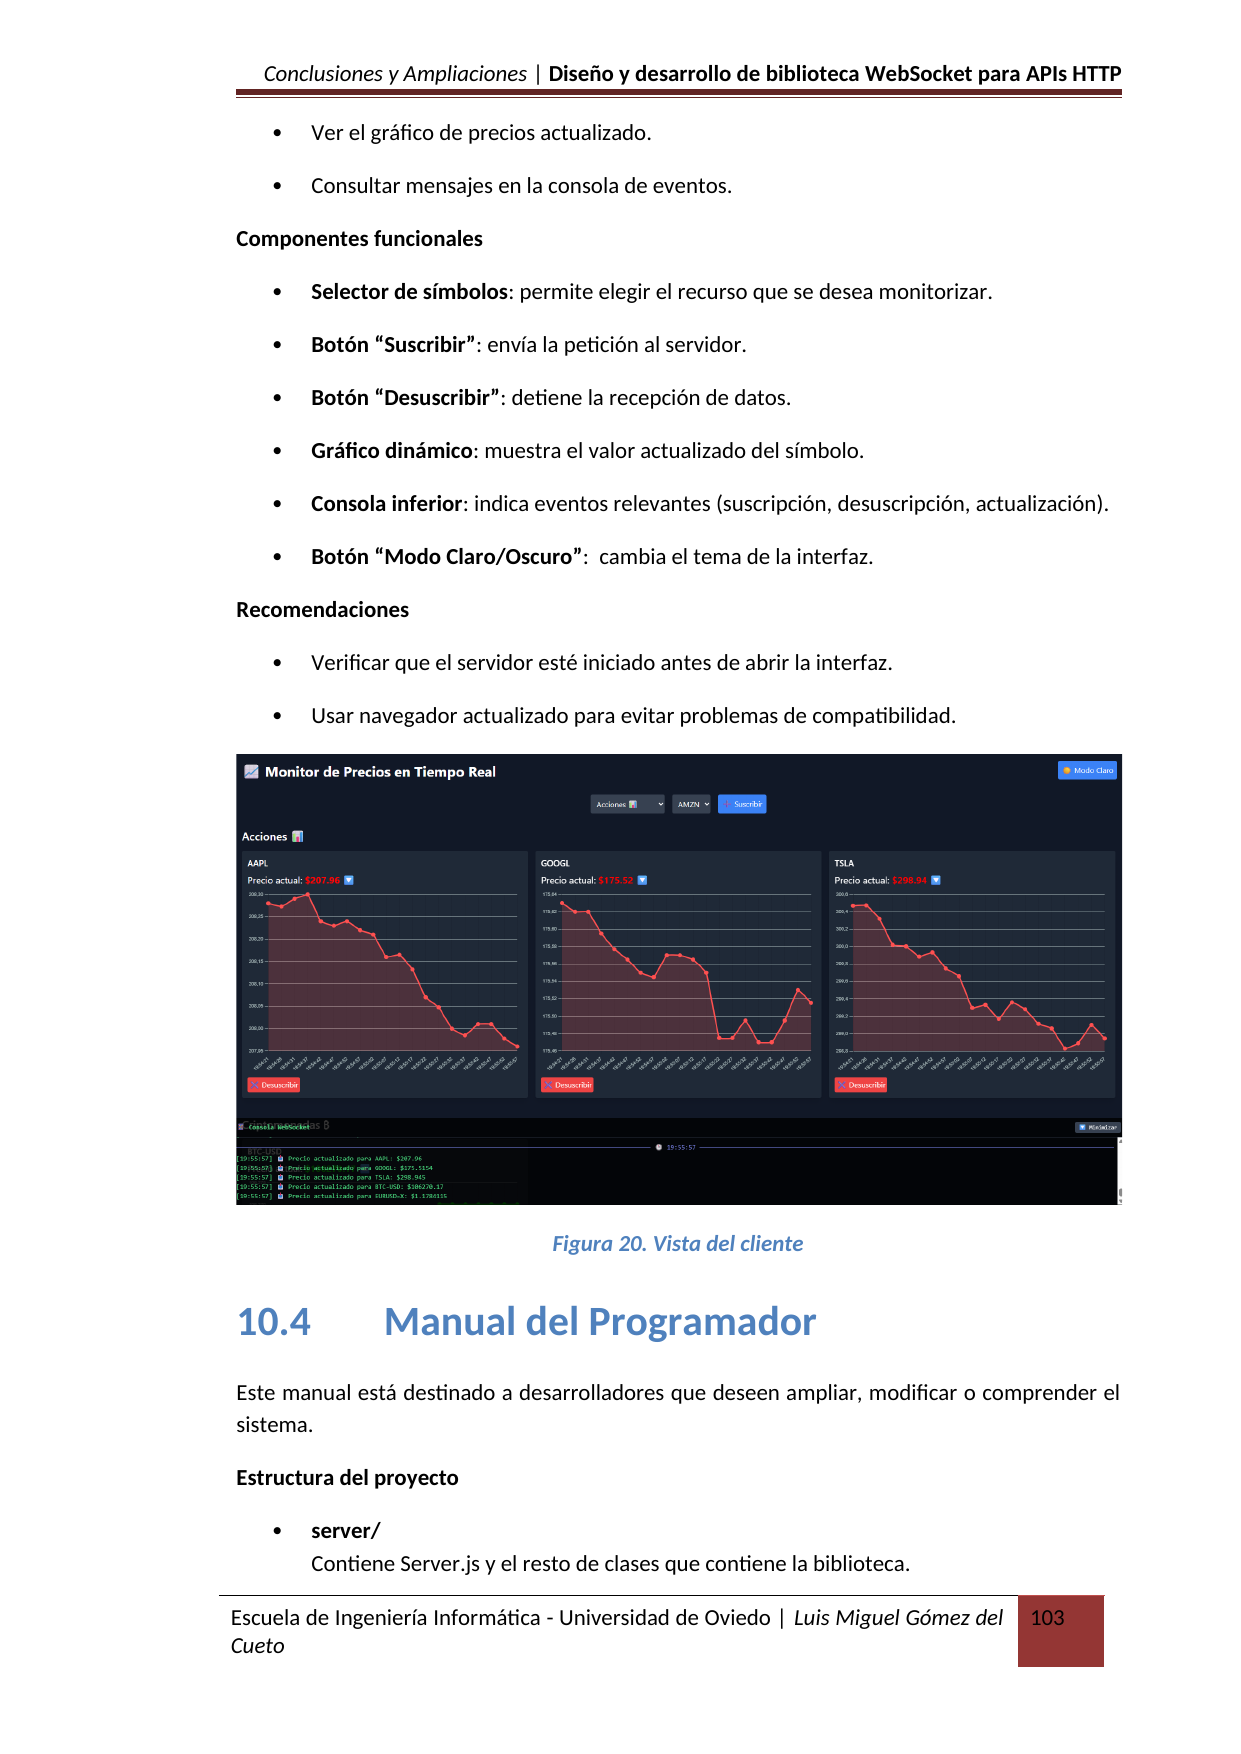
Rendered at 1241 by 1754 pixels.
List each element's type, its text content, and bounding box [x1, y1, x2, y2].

list Gráfico dinámico: muestra el valor actualizado del símbolo. [274, 436, 1122, 464]
subtitle Manual del Programador [236, 1295, 1122, 1346]
list Verificar que el servidor esté iniciado antes de abrir la interfaz. [274, 648, 1122, 676]
list Usar navegador actualizado para evitar problemas de compatibilidad. [274, 701, 1122, 729]
text Este manual está destinado a desarrolladores que deseen ampliar, modificar o comprender el sistema. [236, 1378, 1122, 1438]
list Botón “Desuscribir”: detiene la recepción de datos. [274, 383, 1122, 411]
list server/ Contiene Server.js y el resto de clases que contiene la biblioteca. [274, 1516, 1122, 1577]
text Estructura del proyecto [236, 1463, 1122, 1491]
list Ver el gráfico de precios actualizado. [274, 118, 1122, 146]
list Botón “Suscribir”: envía la petición al servidor. [274, 330, 1122, 358]
text Componentes funcionales [236, 224, 1122, 252]
list Consultar mensajes en la consola de eventos. [274, 171, 1122, 199]
list Consola inferior: indica eventos relevantes (suscripción, desuscripción, actualización). [274, 489, 1122, 517]
list Selector de símbolos: permite elegir el recurso que se desea monitorizar. [274, 277, 1122, 305]
text Recomendaciones [236, 595, 1122, 623]
list Botón “Modo Claro/Oscuro”: cambia el tema de la interfaz. [274, 542, 1122, 570]
picture [236, 754, 1123, 1205]
